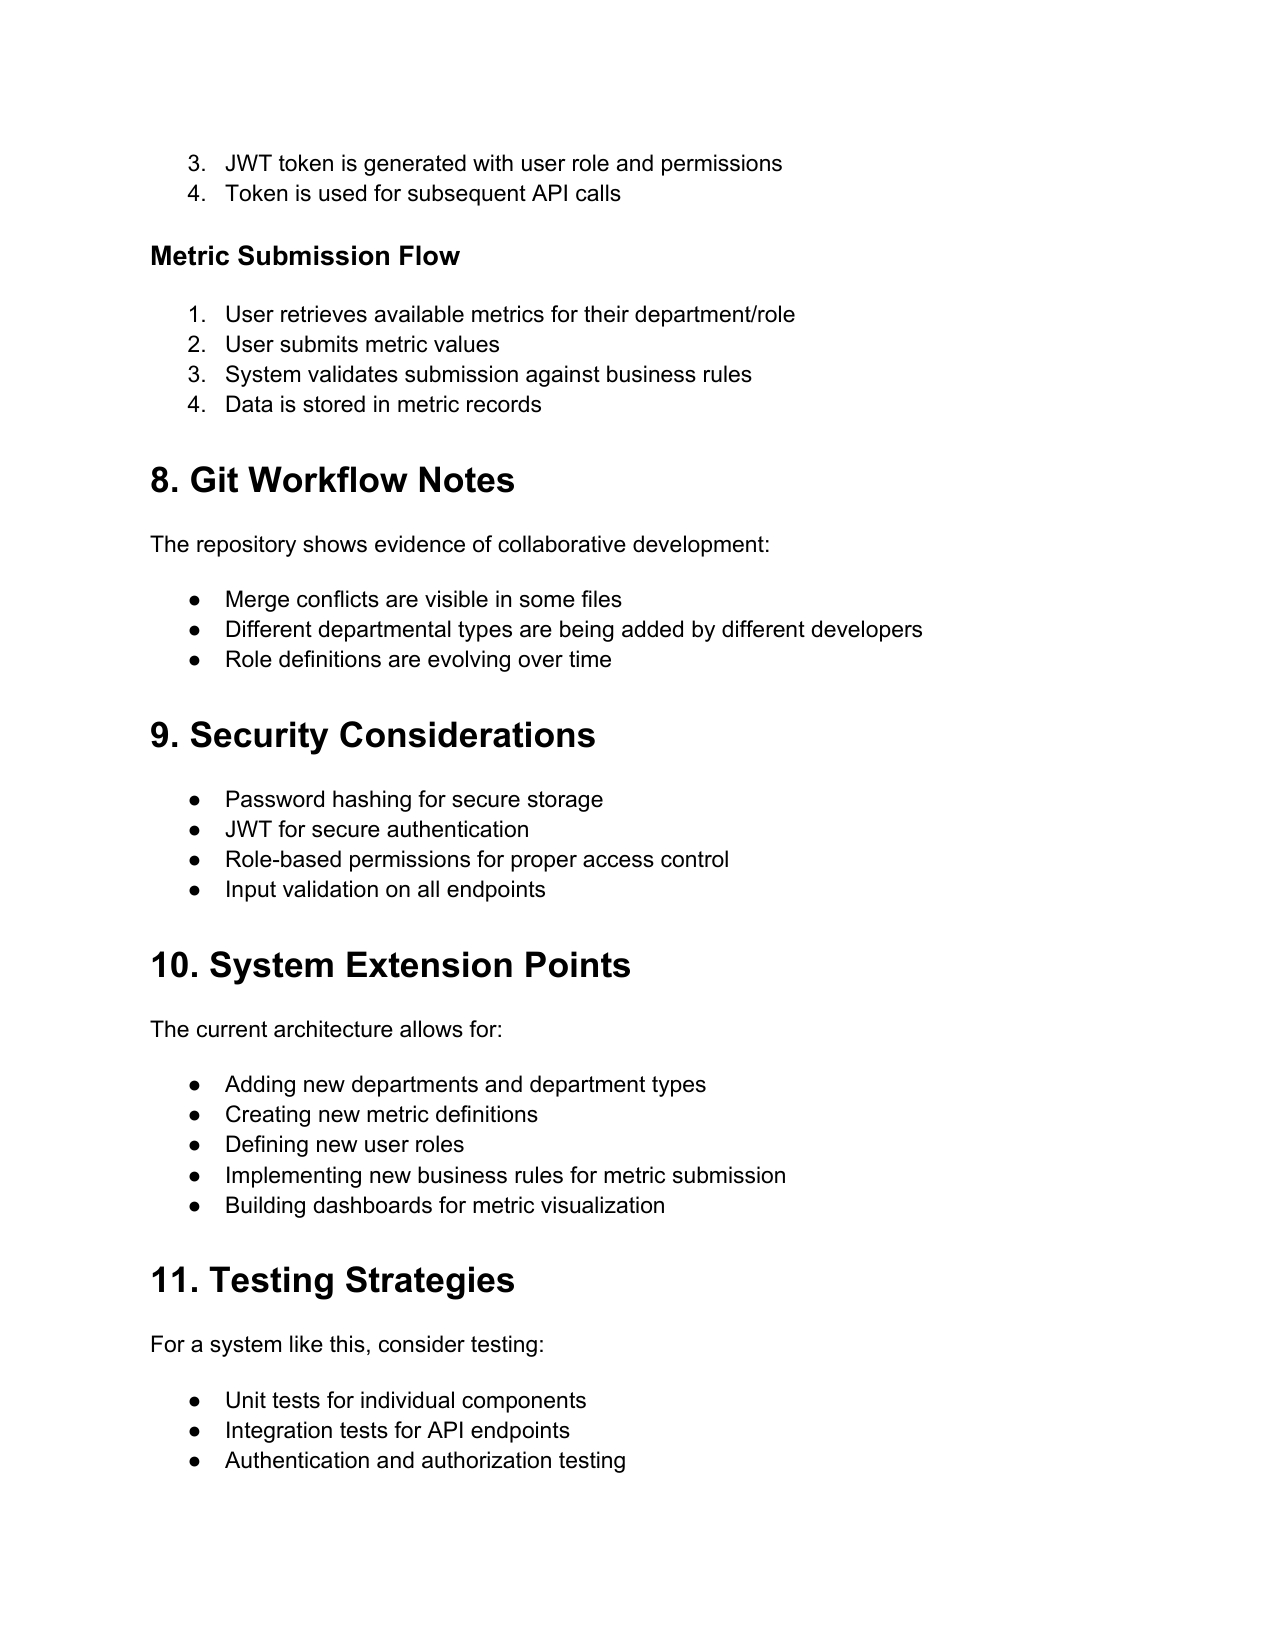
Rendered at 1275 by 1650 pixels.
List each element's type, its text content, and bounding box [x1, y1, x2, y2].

list Adding new departments and department types [187, 1071, 1125, 1097]
subtitle 9. Security Considerations [150, 714, 1125, 755]
list Role-based permissions for proper access control [187, 846, 1125, 872]
list Unit tests for individual components [187, 1387, 1125, 1413]
list Integration tests for API endpoints [187, 1417, 1125, 1443]
list Input validation on all endpoints [187, 876, 1125, 903]
list System validates submission against business rules [187, 361, 1125, 387]
subtitle Metric Submission Flow [150, 239, 1125, 271]
list JWT token is generated with user role and permissions [187, 150, 1125, 176]
list Role definitions are evolving over time [187, 646, 1125, 673]
text The repository shows evidence of collaborative development: [150, 531, 1125, 557]
list Authentication and authorization testing [187, 1447, 1125, 1473]
list User submits metric values [187, 331, 1125, 357]
list Building dashboards for metric visualization [187, 1192, 1125, 1218]
list Merge conflicts are visible in some files [187, 586, 1125, 612]
list Password hashing for secure storage [187, 786, 1125, 812]
list JWT for secure authentication [187, 816, 1125, 842]
text For a system like this, consider testing: [150, 1331, 1125, 1358]
list Implementing new business rules for metric submission [187, 1162, 1125, 1188]
subtitle 10. System Extension Points [150, 944, 1125, 985]
text The current architecture allows for: [150, 1016, 1125, 1042]
list Defining new user roles [187, 1131, 1125, 1158]
subtitle 8. Git Workflow Notes [150, 459, 1125, 499]
subtitle 11. Testing Strategies [150, 1259, 1125, 1300]
list Token is used for subsequent API calls [187, 180, 1125, 207]
list Data is stored in metric records [187, 391, 1125, 417]
list Different departmental types are being added by different developers [187, 616, 1125, 642]
list User retrieves available metrics for their department/role [187, 301, 1125, 327]
list Creating new metric definitions [187, 1101, 1125, 1128]
